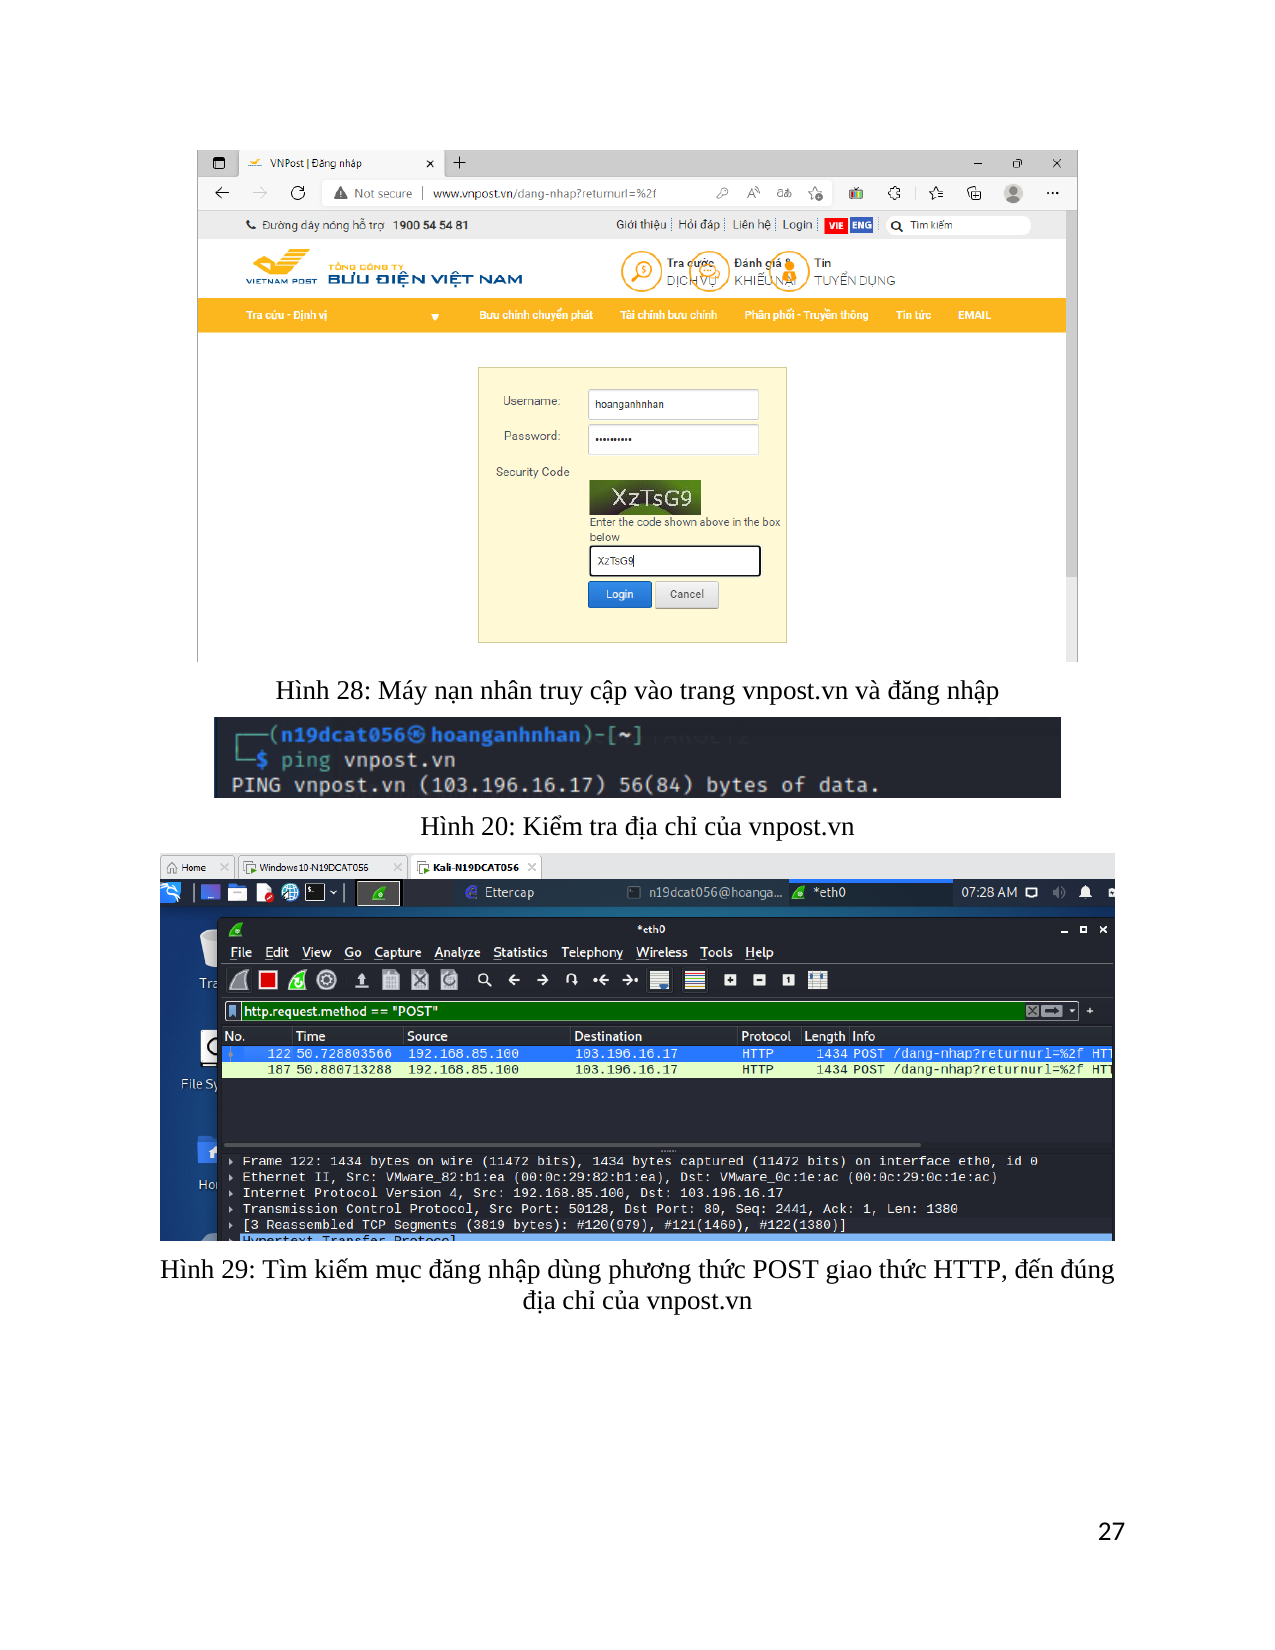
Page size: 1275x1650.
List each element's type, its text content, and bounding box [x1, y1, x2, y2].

text Hình 29: Tìm kiếm mục đăng nhập dùng phương thức POST giao thức HTTP, đến đúng địa chỉ của vnpost.vn [150, 1253, 1125, 1316]
text Hình 20: Kiểm tra địa chỉ của vnpost.vn [150, 810, 1125, 841]
picture [160, 853, 1115, 1241]
picture [214, 717, 1061, 798]
picture [197, 150, 1078, 662]
text Hình 28: Máy nạn nhân truy cập vào trang vnpost.vn và đăng nhập [150, 674, 1125, 705]
